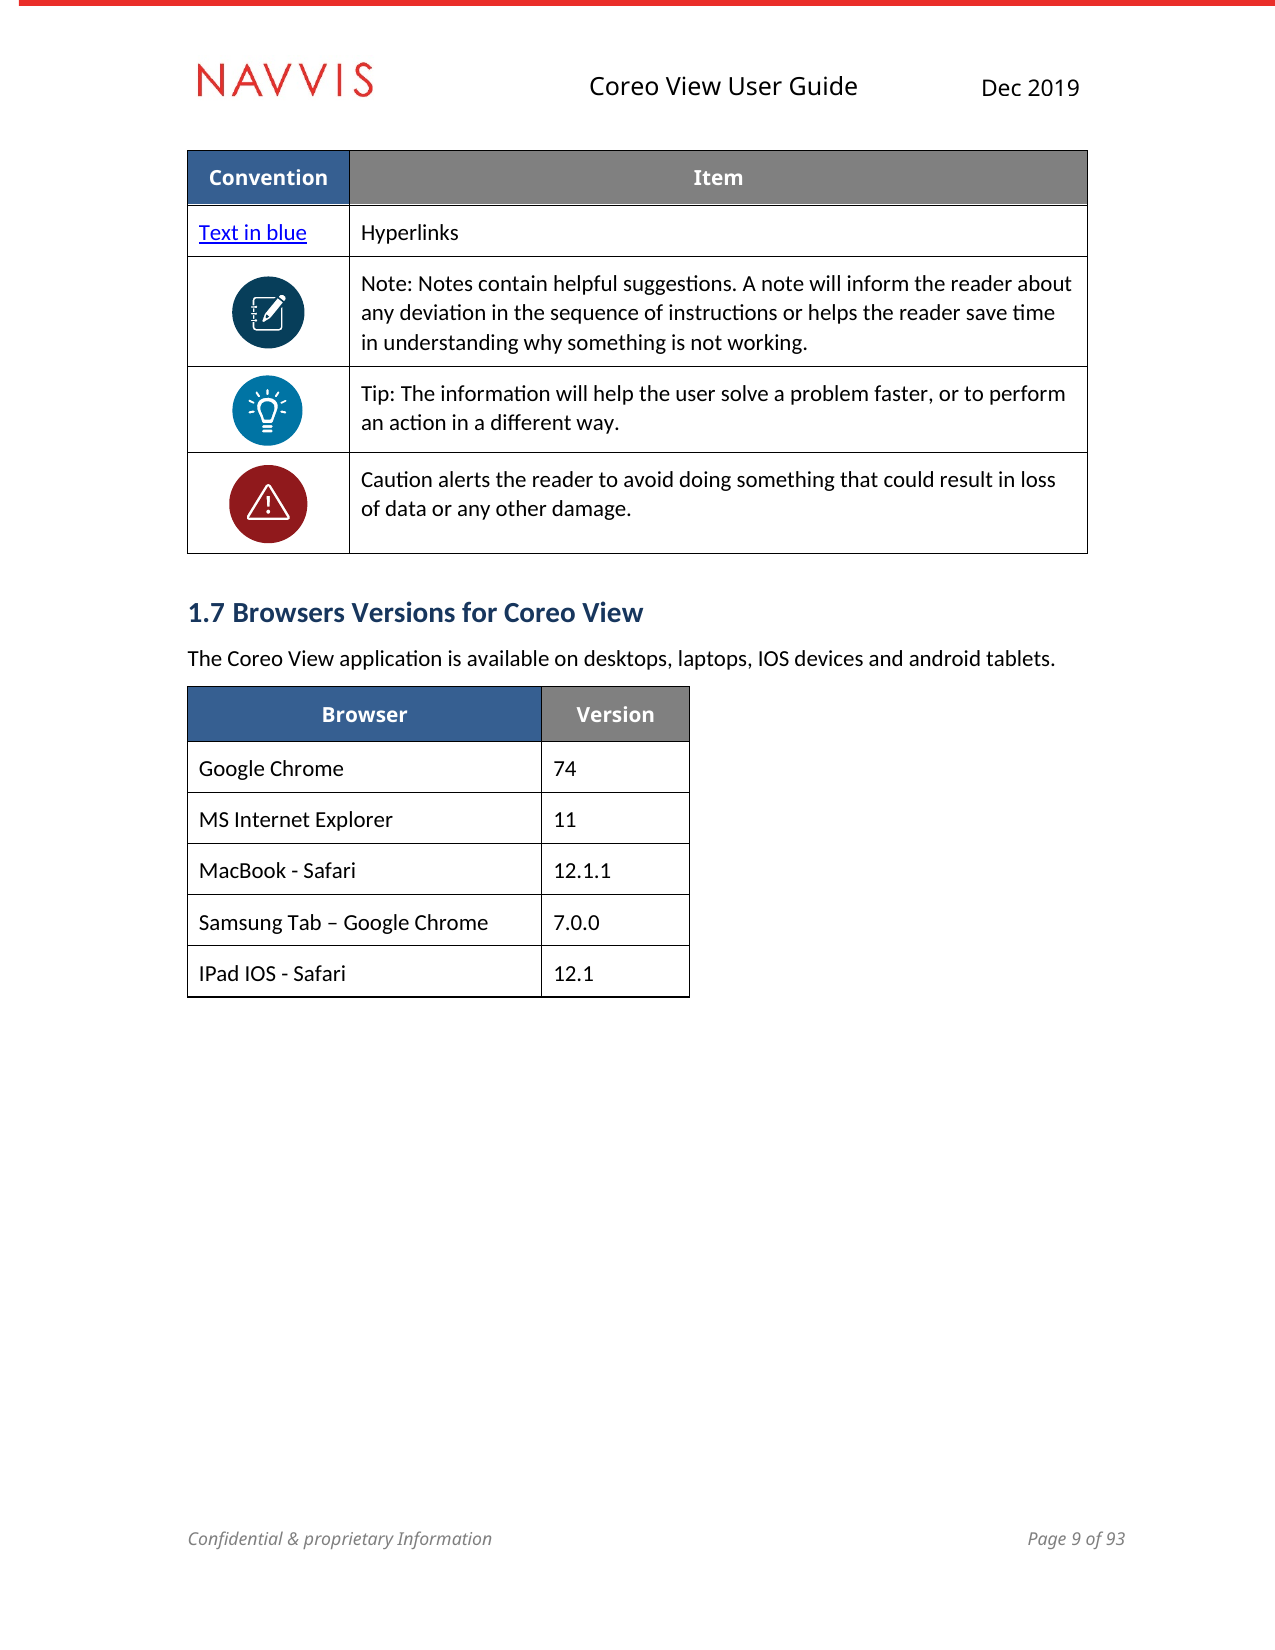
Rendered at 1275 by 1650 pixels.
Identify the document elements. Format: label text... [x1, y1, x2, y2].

picture [187, 55, 383, 104]
table_cell Tip: The information will help the user solve a problem faster, or to perform an action in a different way. [350, 367, 1087, 452]
table_cell 74 [542, 742, 689, 792]
table_cell [188, 453, 349, 553]
table_cell Caution alerts the reader to avoid doing something that could result in loss of data or any other damage. [350, 453, 1087, 553]
text The Coreo View application is available on desktops, laptops, IOS devices and android tablets. [187, 644, 1087, 672]
table_cell IPad IOS - Safari [188, 946, 541, 996]
table_cell 12.1 [542, 946, 689, 996]
table_header Browser [188, 687, 541, 741]
table_header Item [350, 151, 1087, 204]
table_cell Samsung Tab – Google Chrome [188, 895, 541, 945]
table_cell 11 [542, 793, 689, 843]
table_cell [188, 367, 349, 452]
table_cell MacBook - Safari [188, 844, 541, 894]
subtitle Browsers Versions for Coreo View [187, 594, 1087, 630]
table_cell Google Chrome [188, 742, 541, 792]
table_cell [188, 257, 349, 366]
table_cell 12.1.1 [542, 844, 689, 894]
table_header Version [542, 687, 689, 741]
table_cell Note: Notes contain helpful suggestions. A note will inform the reader about any deviation in the sequence of instructions or helps the reader save time in understanding why something is not working. [350, 257, 1087, 366]
table_cell 7.0.0 [542, 895, 689, 945]
table_cell Text in blue [188, 206, 349, 256]
table_header Convention [188, 151, 349, 204]
table_cell Hyperlinks [350, 206, 1087, 256]
table_cell MS Internet Explorer [188, 793, 541, 843]
